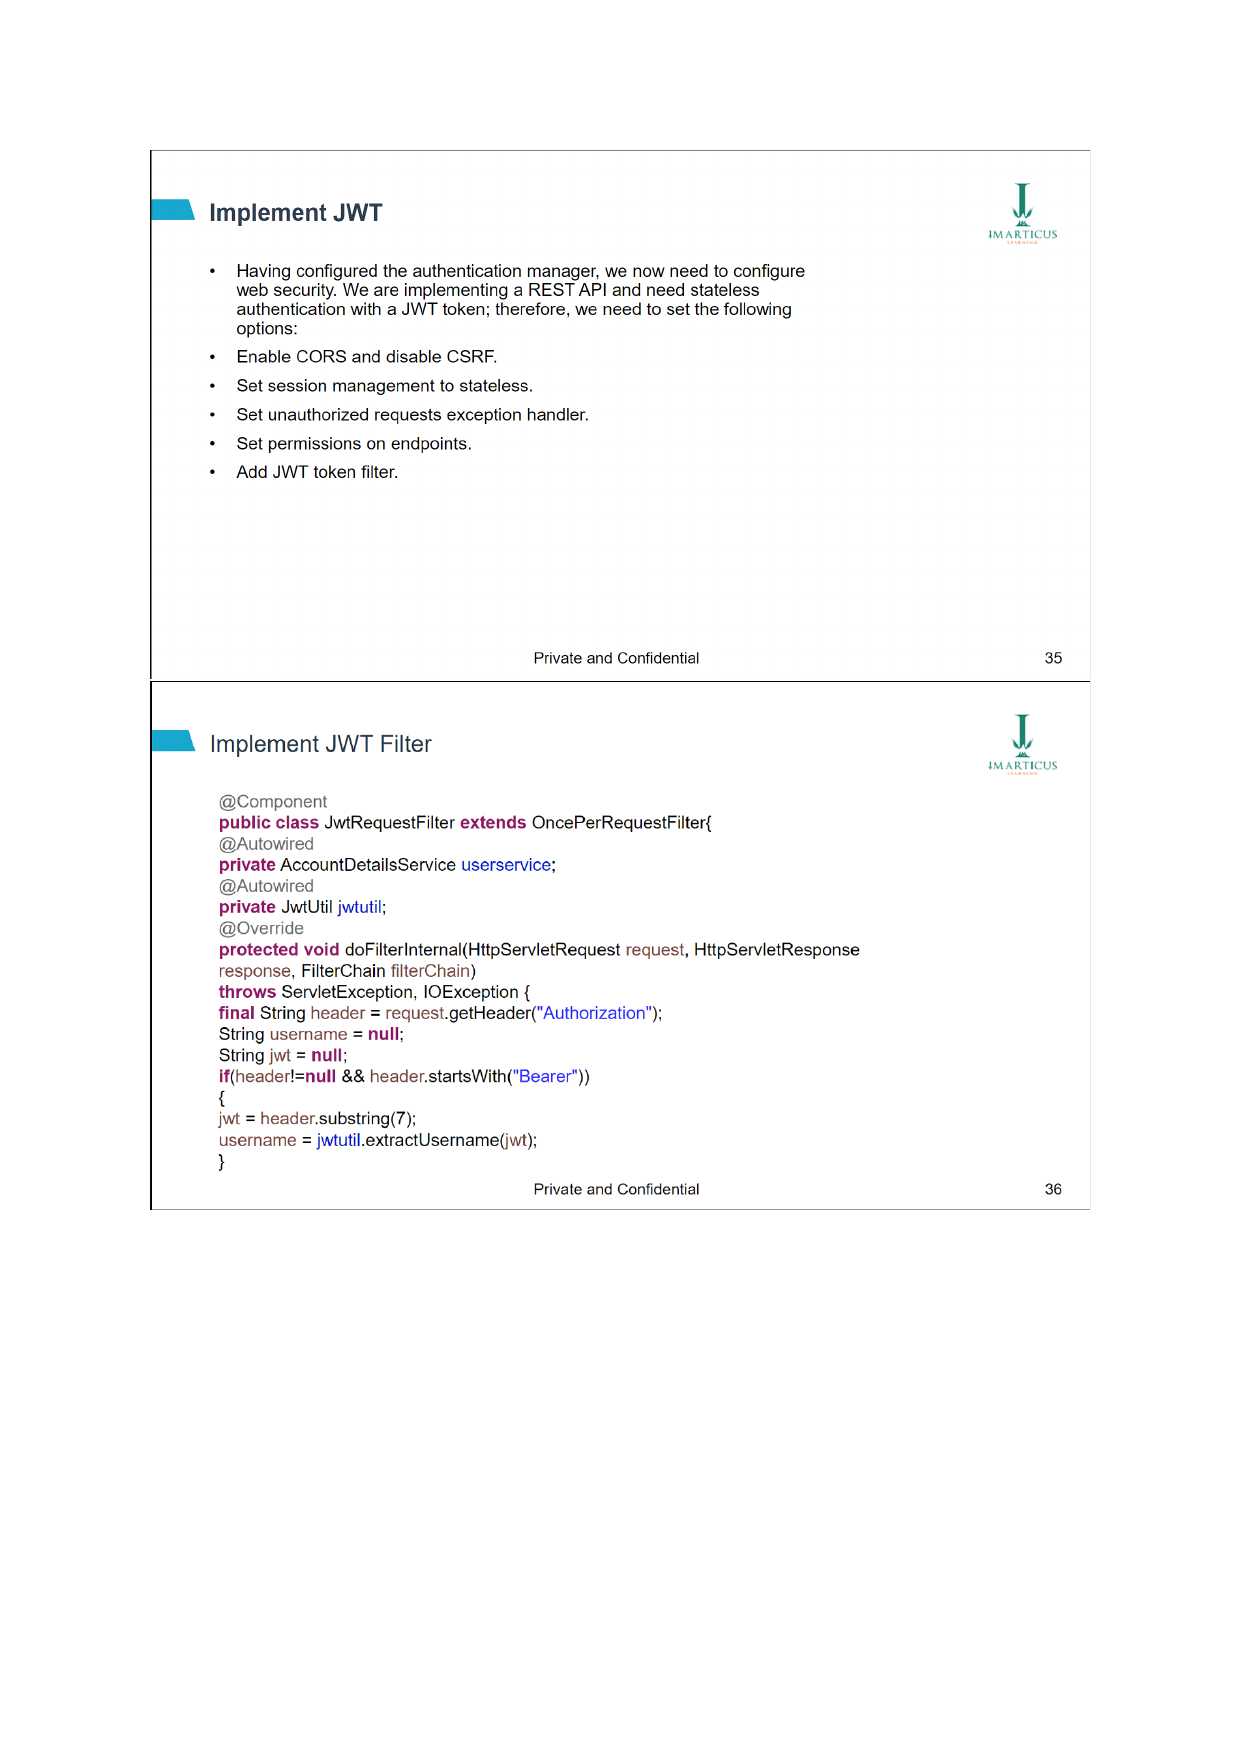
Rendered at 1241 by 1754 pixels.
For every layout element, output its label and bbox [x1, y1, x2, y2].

picture [150, 150, 1091, 679]
picture [150, 681, 1091, 1210]
